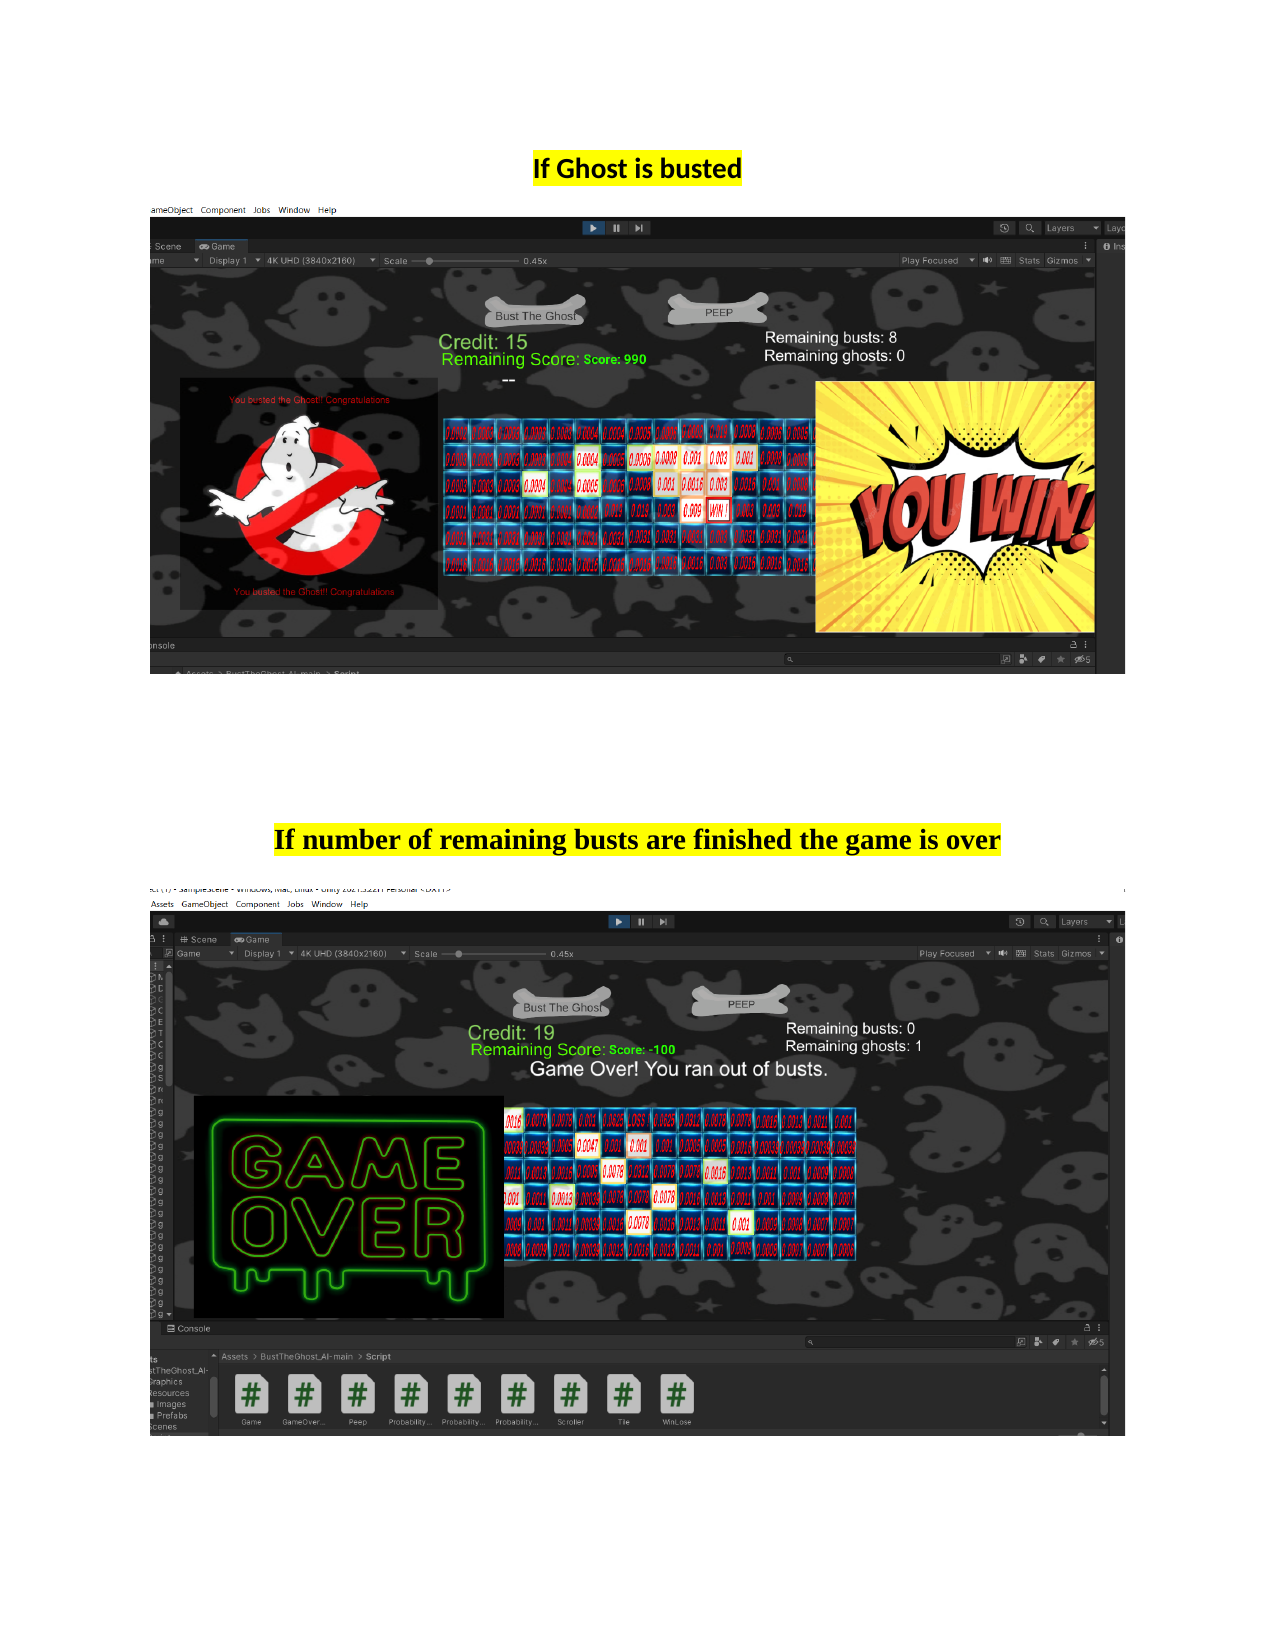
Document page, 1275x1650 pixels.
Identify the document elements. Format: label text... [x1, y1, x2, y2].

text If number of remaining busts are finished the game is over [150, 822, 1125, 856]
picture [150, 199, 1125, 674]
picture [150, 889, 1125, 1436]
text If Ghost is busted [150, 150, 1125, 199]
